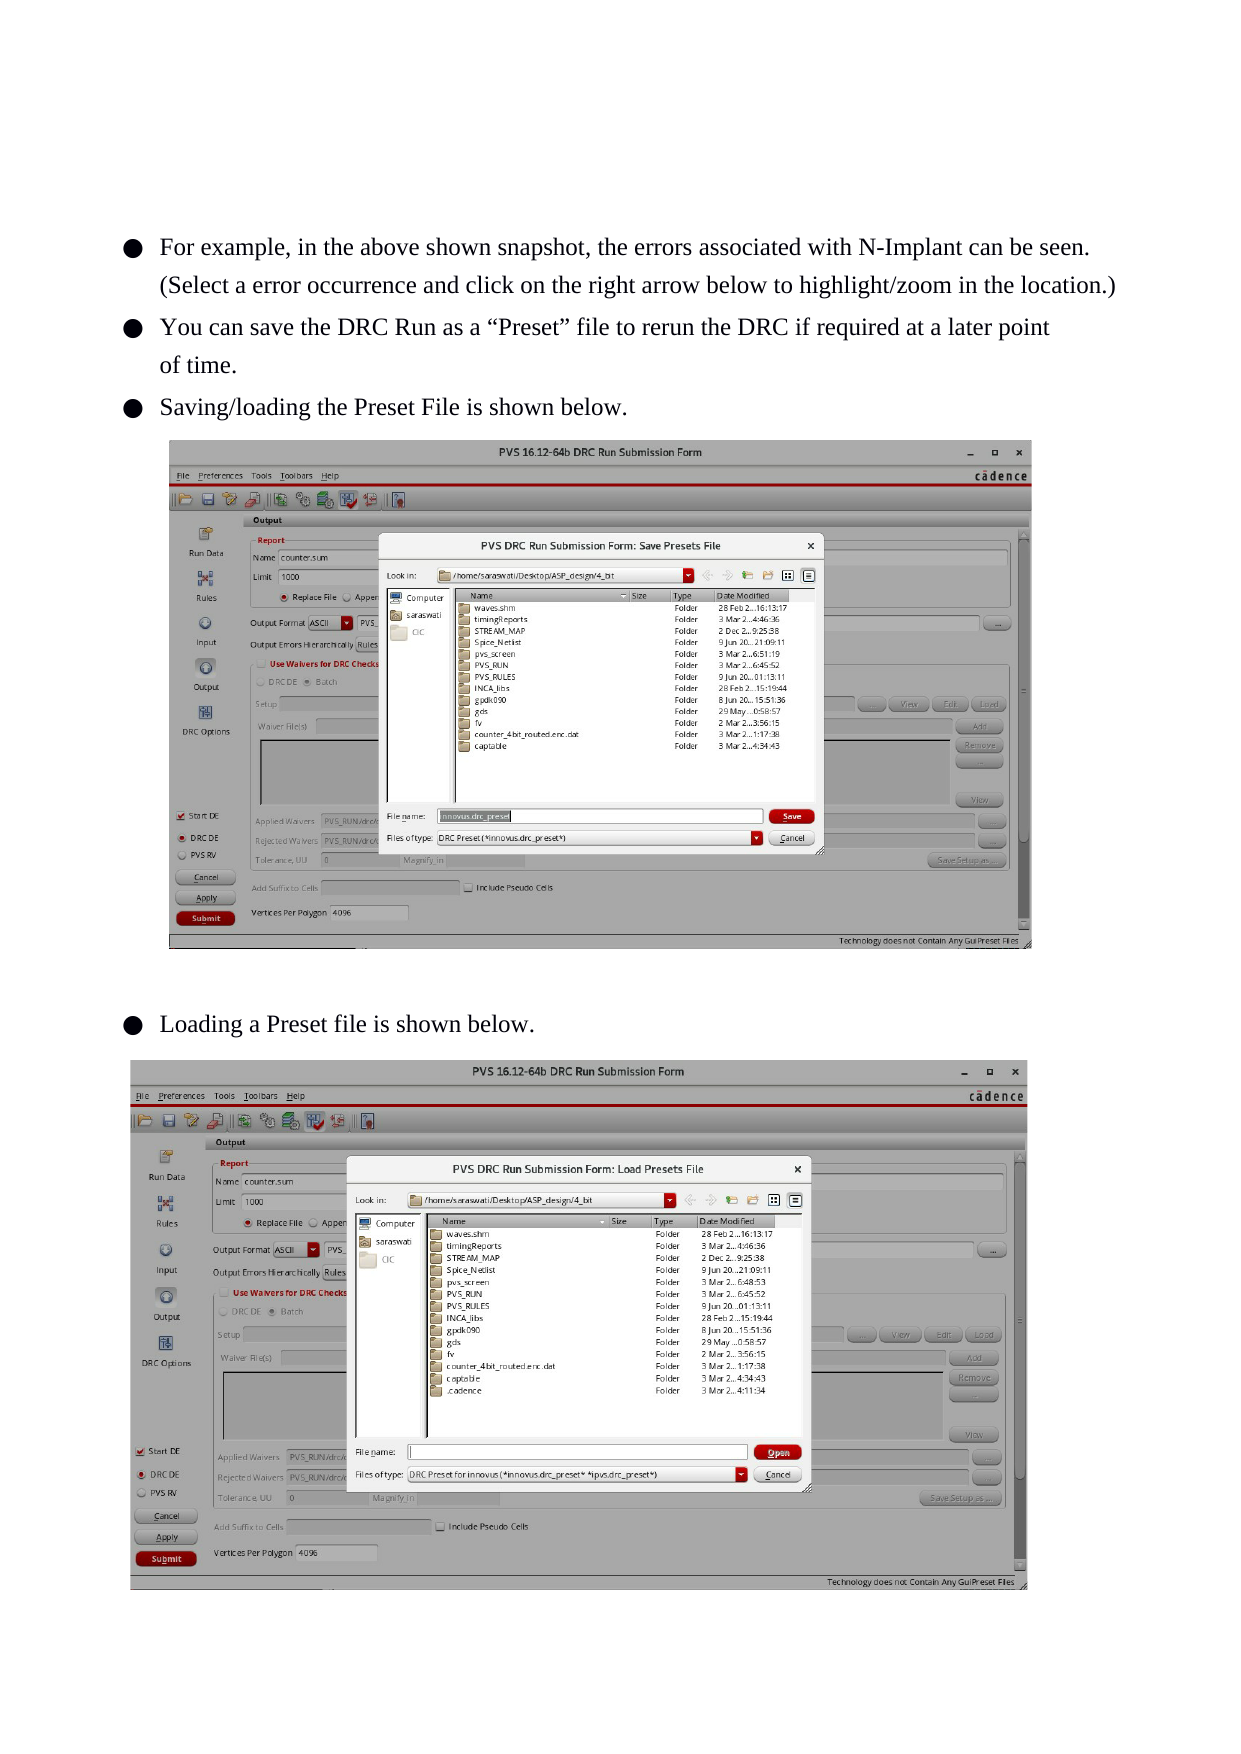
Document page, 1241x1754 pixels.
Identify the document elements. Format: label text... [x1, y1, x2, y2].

picture [130, 1060, 1028, 1590]
list You can save the DRC Run as a “Preset” file to rerun the DRC if required at a later point of time. [122, 299, 1057, 379]
list Loading a Preset file is shown below. [122, 996, 1163, 1047]
list For example, in the above shown snapshot, the errors associated with N-Implant can be seen. (Select a error occurrence and click on the right arrow below to highlight/zoom in the location.) [122, 219, 1116, 299]
list Saving/loading the Preset File is shown below. [122, 379, 1163, 430]
picture [169, 440, 1032, 949]
